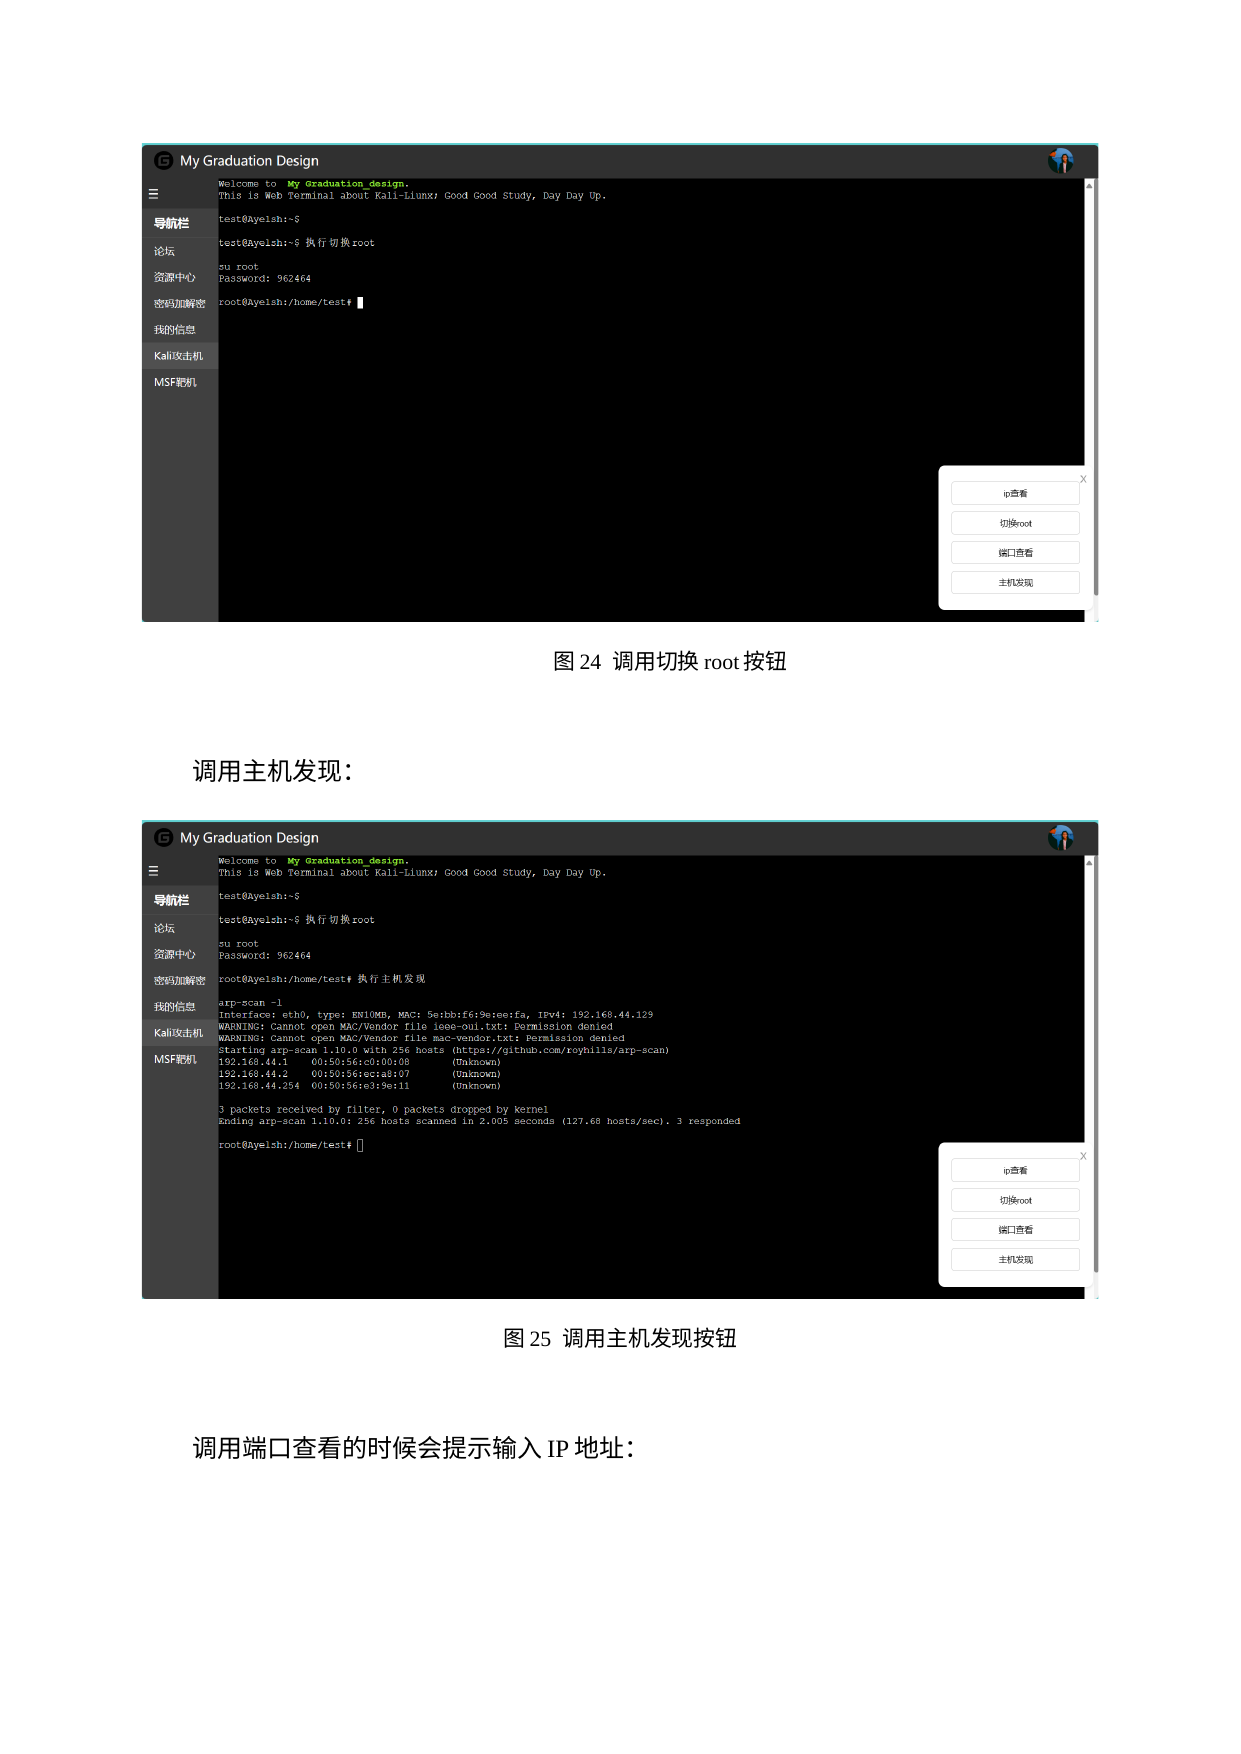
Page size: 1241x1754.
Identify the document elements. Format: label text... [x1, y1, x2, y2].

text 图25 调用主机发现按钮 [142, 1320, 1098, 1353]
text 图24 调用切换root按钮 [242, 643, 1098, 676]
picture [141, 143, 1099, 622]
text 调用端口查看的时候会提示输入IP地址： [142, 1414, 1098, 1479]
text 调用主机发现： [142, 737, 1098, 802]
picture [141, 820, 1099, 1299]
